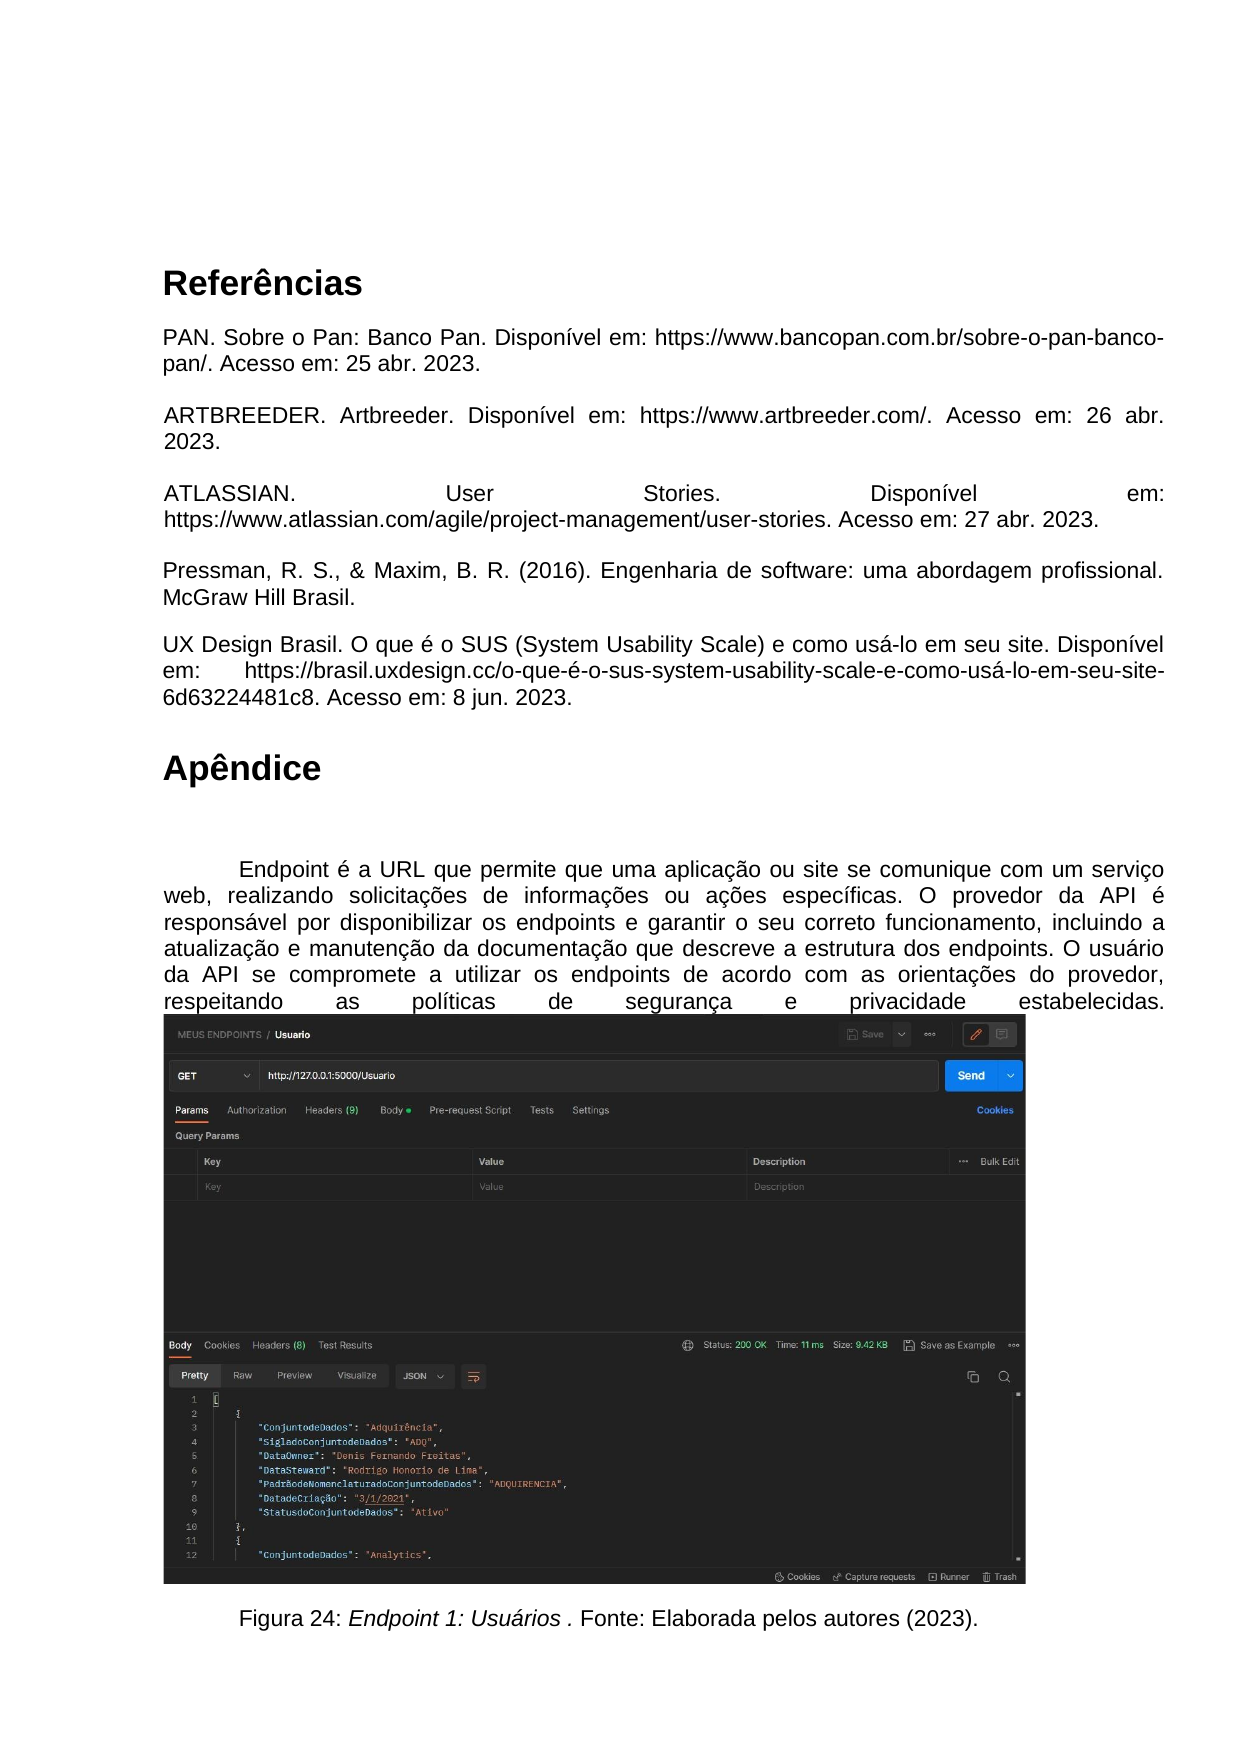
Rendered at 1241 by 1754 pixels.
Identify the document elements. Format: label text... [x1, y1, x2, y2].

text PAN. Sobre o Pan: Banco Pan. Disponível em: https://www.bancopan.com.br/sobre-o-pan-banco-pan/. Acesso em: 25 abr. 2023. [162, 324, 1165, 377]
text ATLASSIAN. User Stories. Disponível em: https://www.atlassian.com/agile/project-management/user-stories. Acesso em: 27 abr. 2023. [163, 479, 1165, 532]
subtitle Referências [162, 262, 1165, 303]
picture [163, 1014, 1026, 1584]
subtitle Apêndice [162, 747, 1165, 788]
text ARTBREEDER. Artbreeder. Disponível em: https://www.artbreeder.com/. Acesso em: 26 abr. 2023. [163, 402, 1165, 454]
text Pressman, R. S., & Maxim, B. R. (2016). Engenharia de software: uma abordagem profissional. McGraw Hill Brasil. [162, 557, 1165, 610]
text UX Design Brasil. O que é o SUS (System Usability Scale) e como usá-lo em seu site. Disponível em: https://brasil.uxdesign.cc/o-que-é-o-sus-system-usability-scale-e-como-usá-lo-em-seu-site-6d63224481c8. Acesso em: 8 jun. 2023. [162, 631, 1165, 710]
text Figura 24: Endpoint 1: Usuários . Fonte: Elaborada pelos autores (2023). [163, 1604, 1165, 1631]
